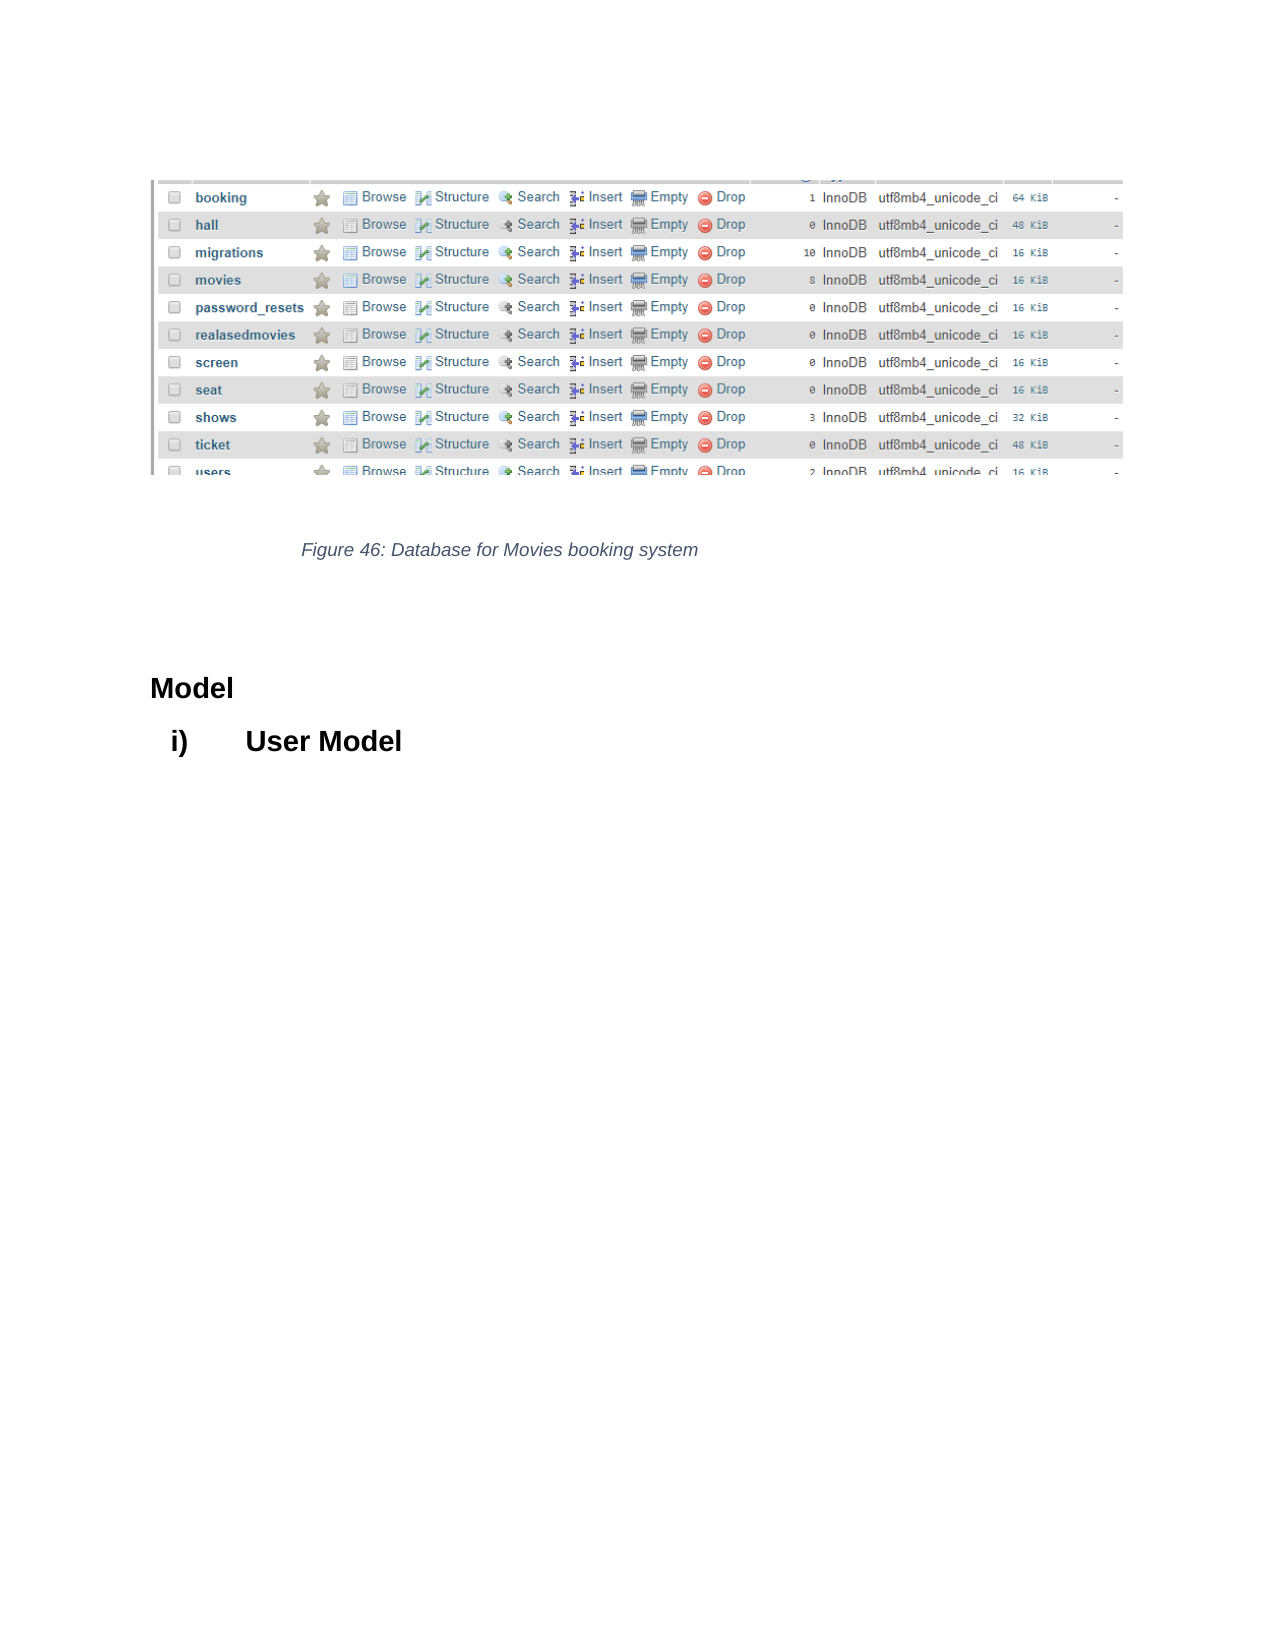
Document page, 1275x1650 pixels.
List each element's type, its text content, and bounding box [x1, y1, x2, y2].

list User Model [170, 724, 1125, 758]
text Figure 46: Database for Movies booking system [150, 539, 1125, 560]
text Model [150, 671, 1125, 705]
picture [150, 180, 1125, 475]
